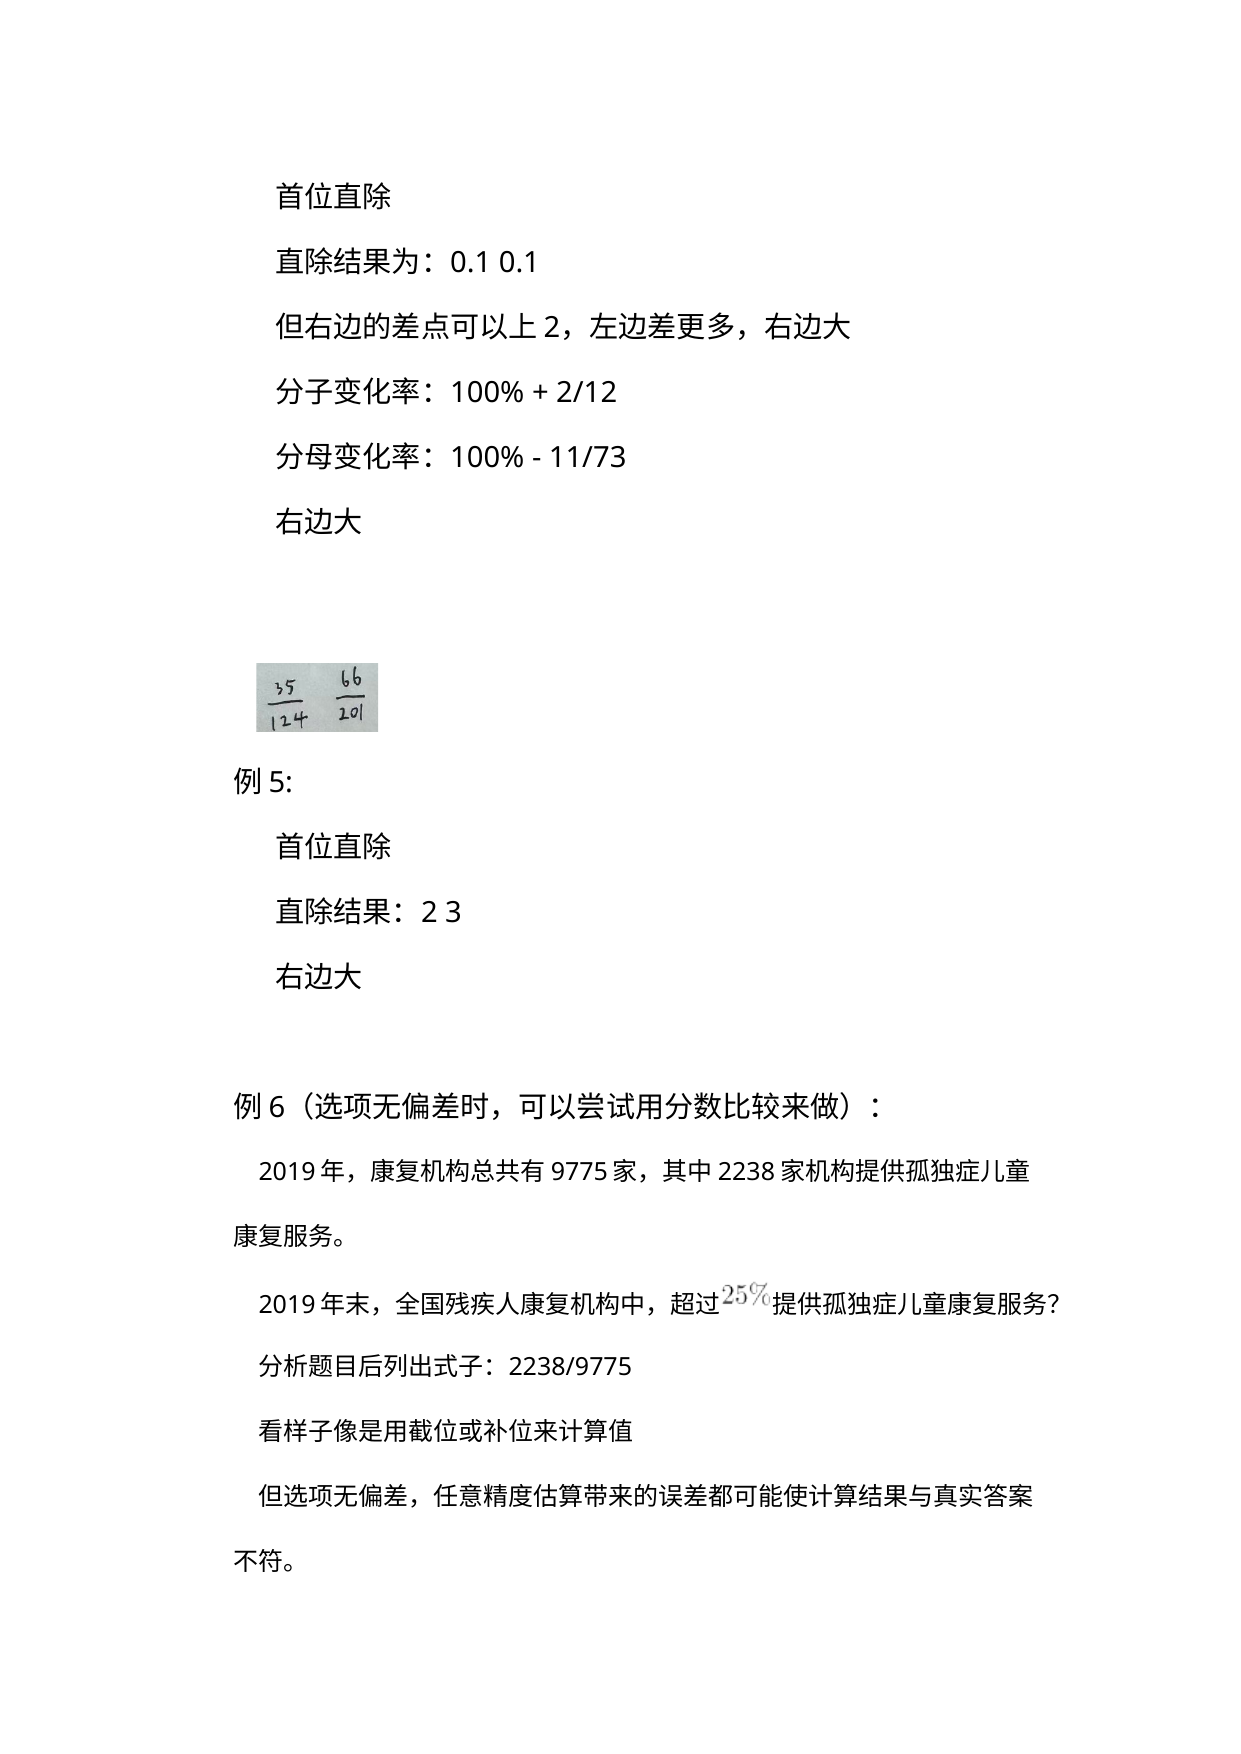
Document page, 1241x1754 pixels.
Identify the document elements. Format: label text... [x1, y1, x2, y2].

list 直除结果：2 3 [233, 877, 1053, 942]
list 首位直除 [233, 812, 1053, 877]
list 右边大 [233, 942, 1053, 1007]
list 但选项无偏差，任意精度估算带来的误差都可能使计算结果与真实答案不符。 [233, 1462, 1053, 1592]
picture [256, 663, 379, 732]
list 2019年末，全国残疾人康复机构中，超过提供孤独症儿童康复服务？ [233, 1267, 1053, 1332]
list 看样子像是用截位或补位来计算值 [233, 1397, 1053, 1462]
list 2019年，康复机构总共有9775家，其中2238家机构提供孤独症儿童康复服务。 [233, 1137, 1053, 1267]
list 分子变化率：100% + 2/12 [233, 357, 1053, 422]
list 分析题目后列出式子：2238/9775 [233, 1332, 1053, 1397]
picture [720, 1277, 772, 1314]
list 直除结果为：0.1 0.1 [233, 227, 1053, 292]
list 例5: [233, 617, 1053, 812]
list 首位直除 [233, 162, 1053, 227]
list 但右边的差点可以上2，左边差更多，右边大 [233, 292, 1053, 357]
list 右边大 [233, 487, 1053, 552]
list 例6（选项无偏差时，可以尝试用分数比较来做）： [233, 1072, 1053, 1137]
list 分母变化率：100% - 11/73 [233, 422, 1053, 487]
